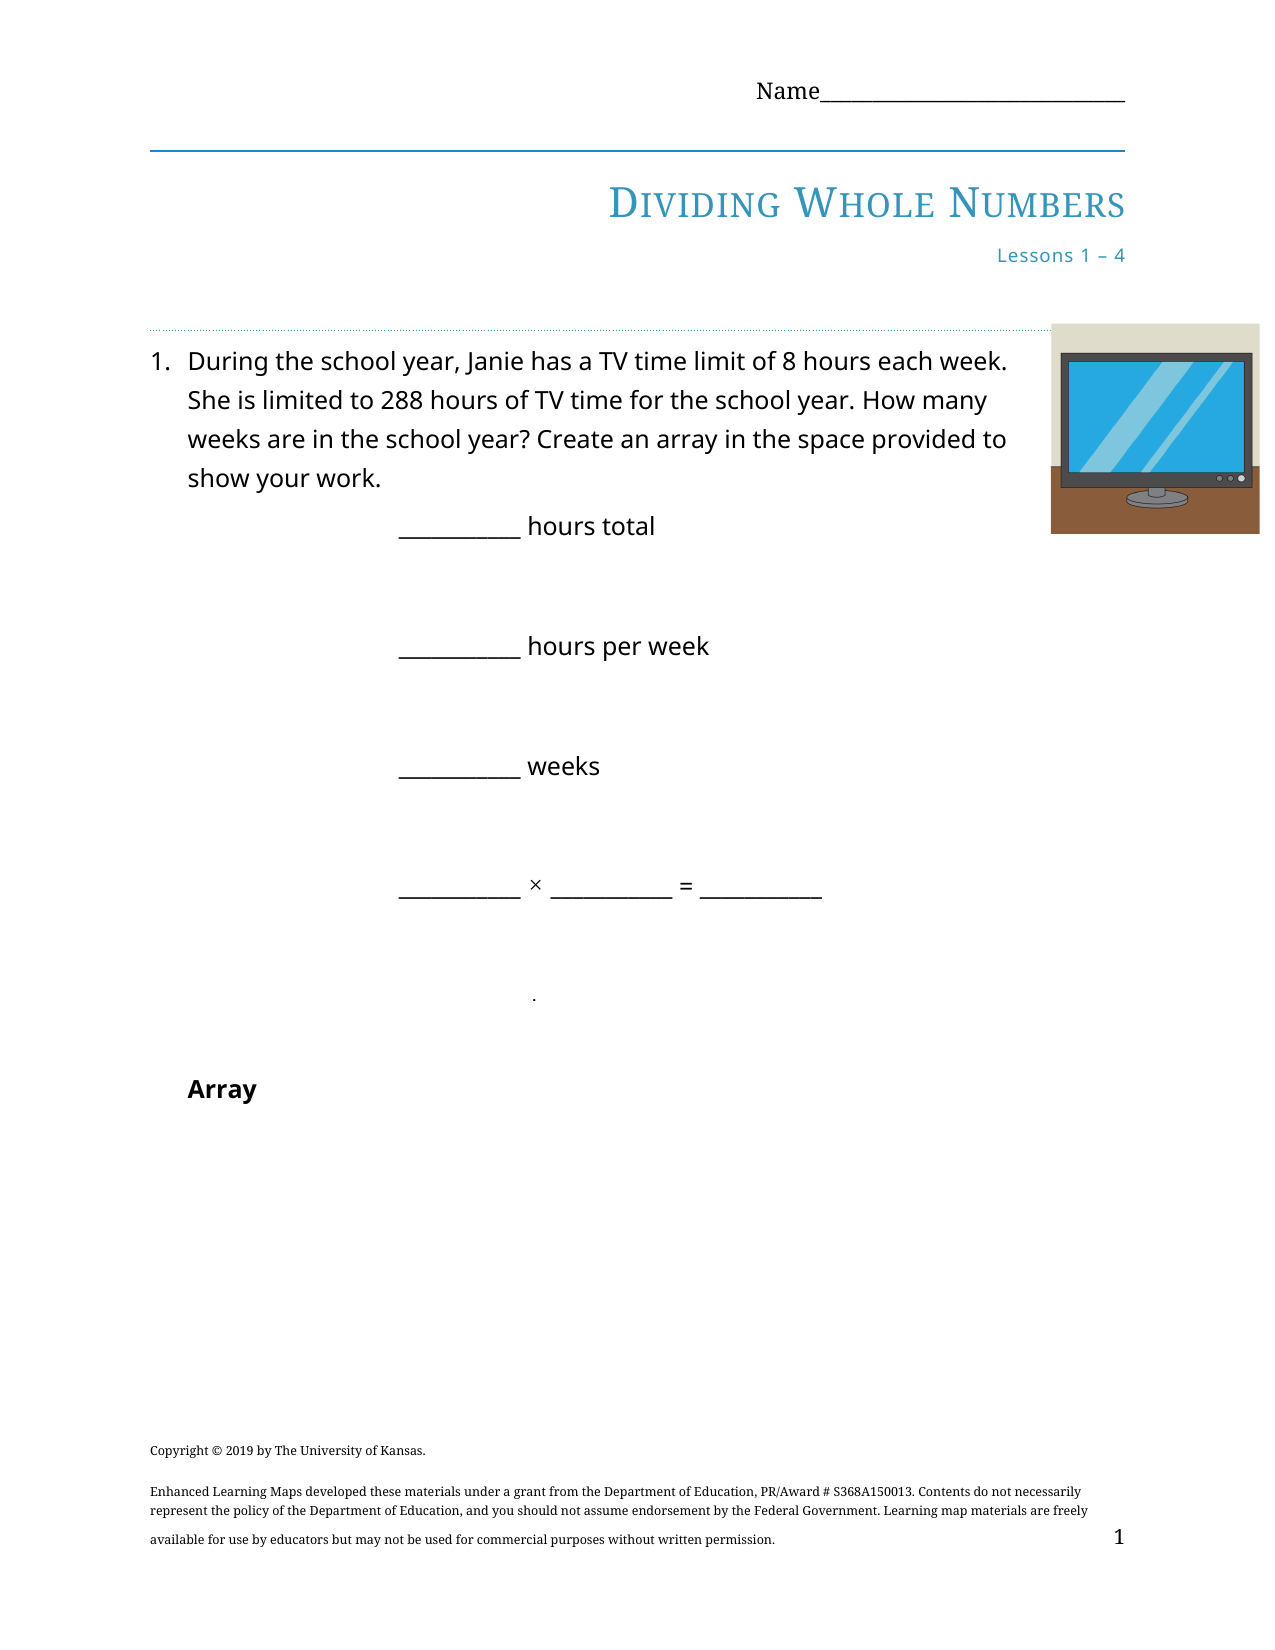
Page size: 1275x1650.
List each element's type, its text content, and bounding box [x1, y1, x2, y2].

list During the school year, Janie has a TV time limit of 8 hours each week. She is limited to 288 hours of TV time for the school year. How many weeks are in the school year? Create an array in the space provided to show your work. [150, 330, 1050, 495]
list Array [187, 1071, 1125, 1141]
picture [1050, 323, 1260, 533]
subtitle Lessons 1 – 4 [150, 242, 1125, 268]
title Dividing Whole Numbers [150, 152, 1125, 230]
